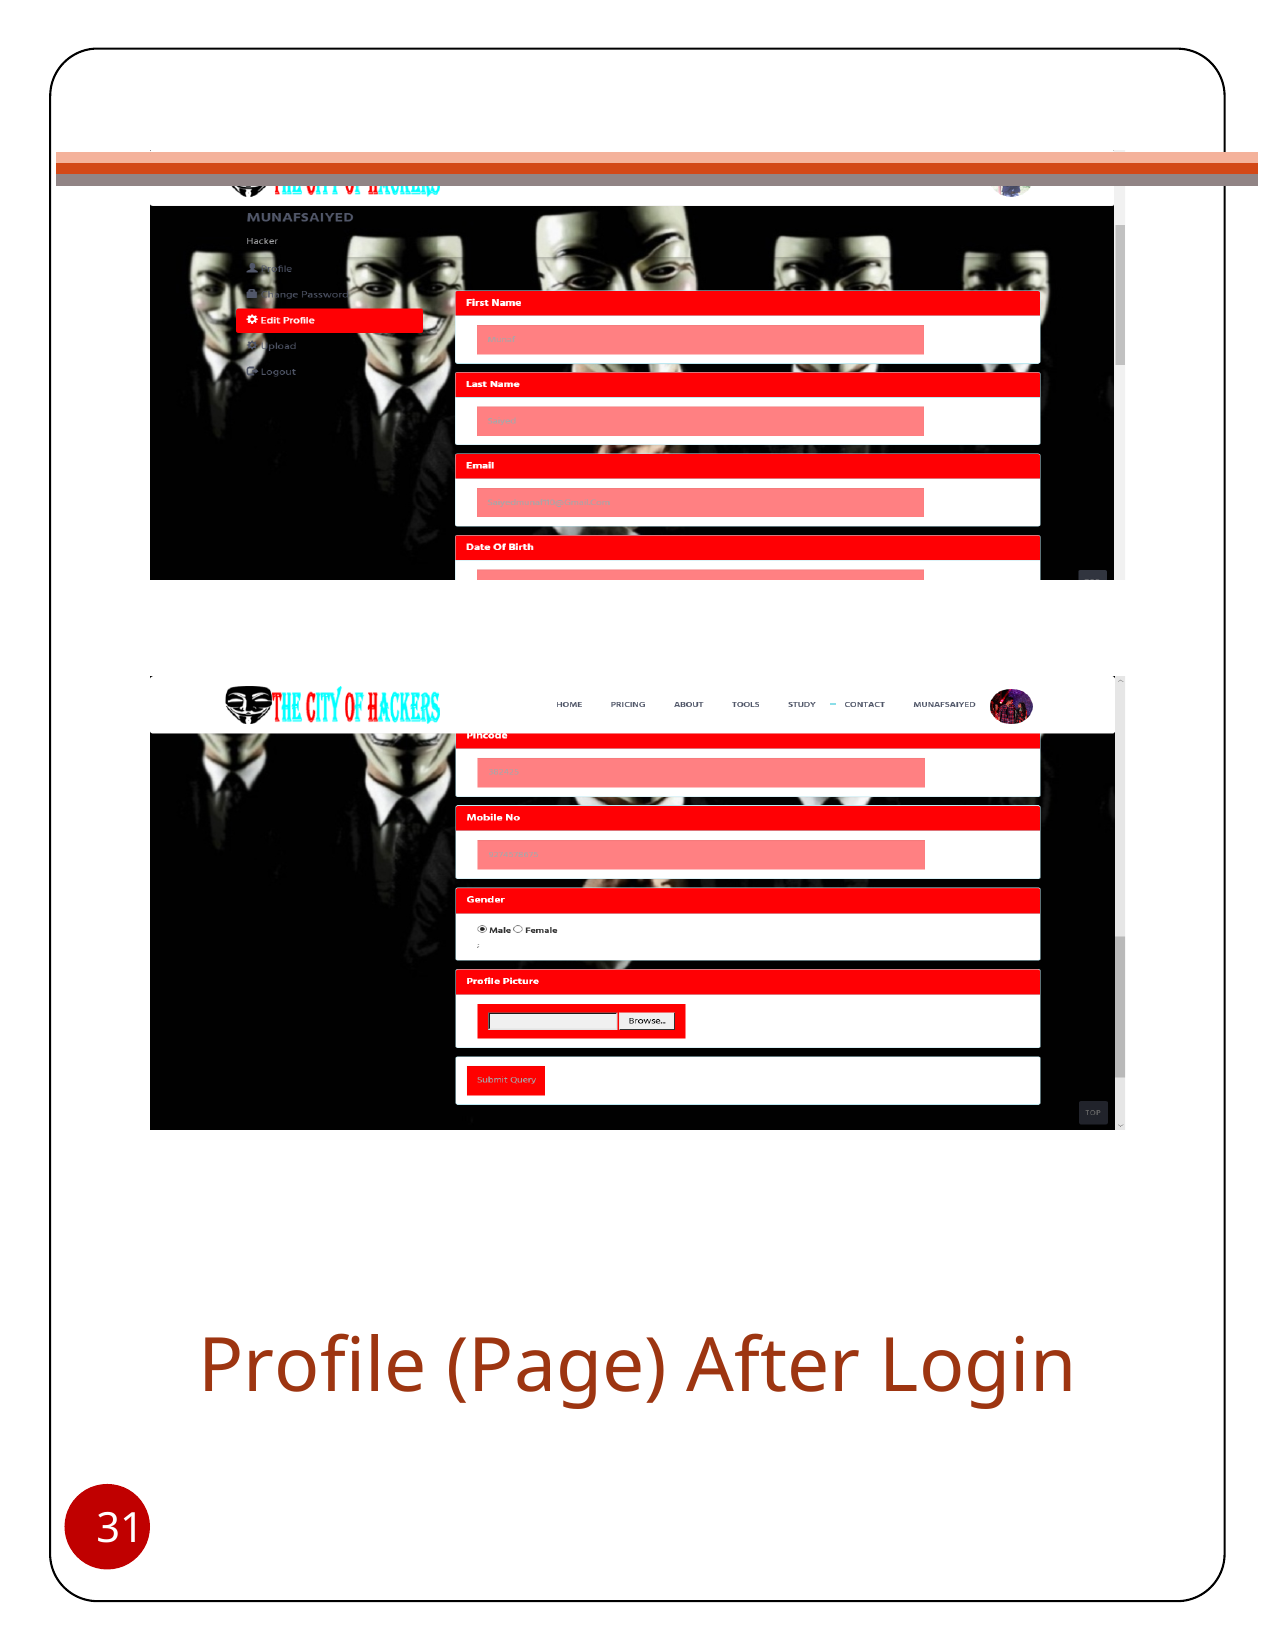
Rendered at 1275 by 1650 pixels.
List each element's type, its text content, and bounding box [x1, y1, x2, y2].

picture [150, 676, 1125, 1130]
text Profile (Page) After Login [150, 1311, 1125, 1413]
picture [150, 186, 1125, 580]
